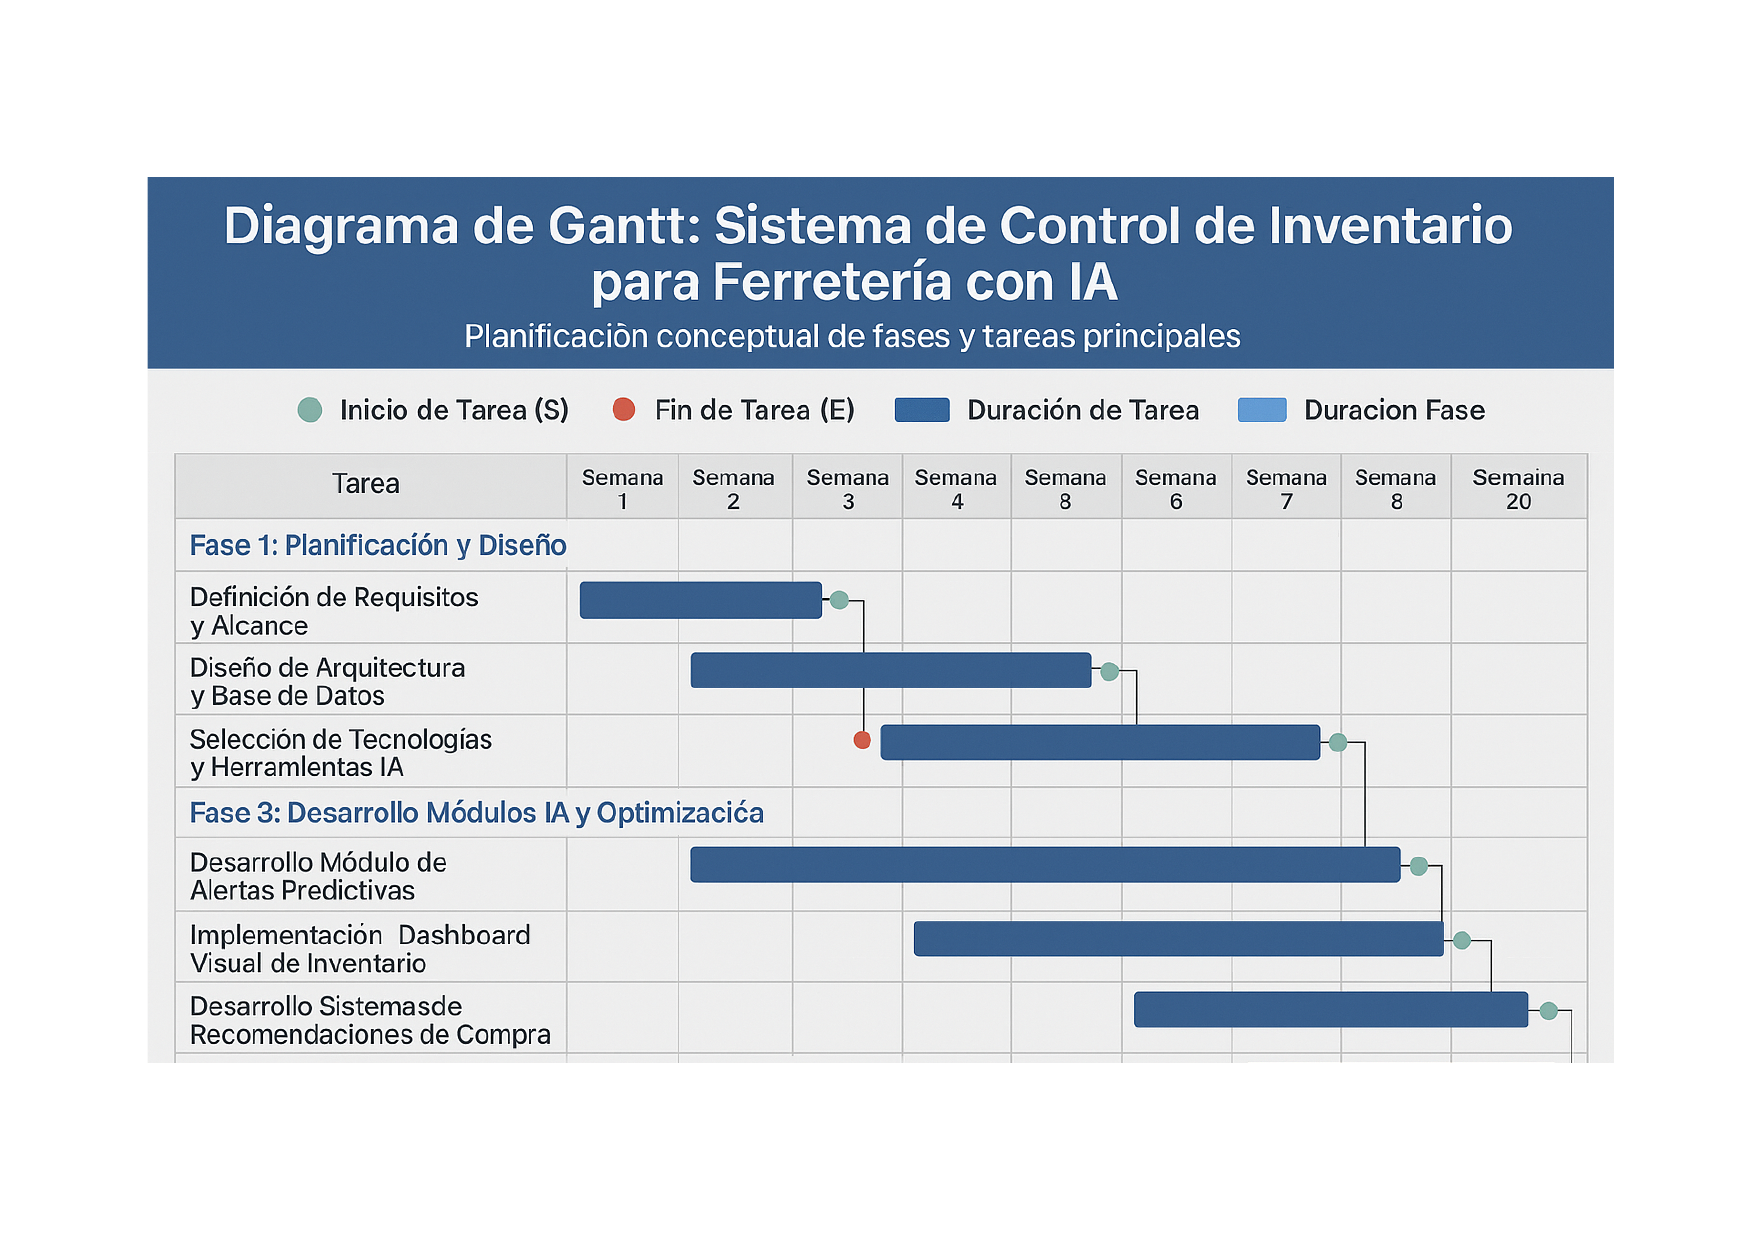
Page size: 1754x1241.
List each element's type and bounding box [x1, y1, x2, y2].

picture [147, 177, 1614, 1063]
